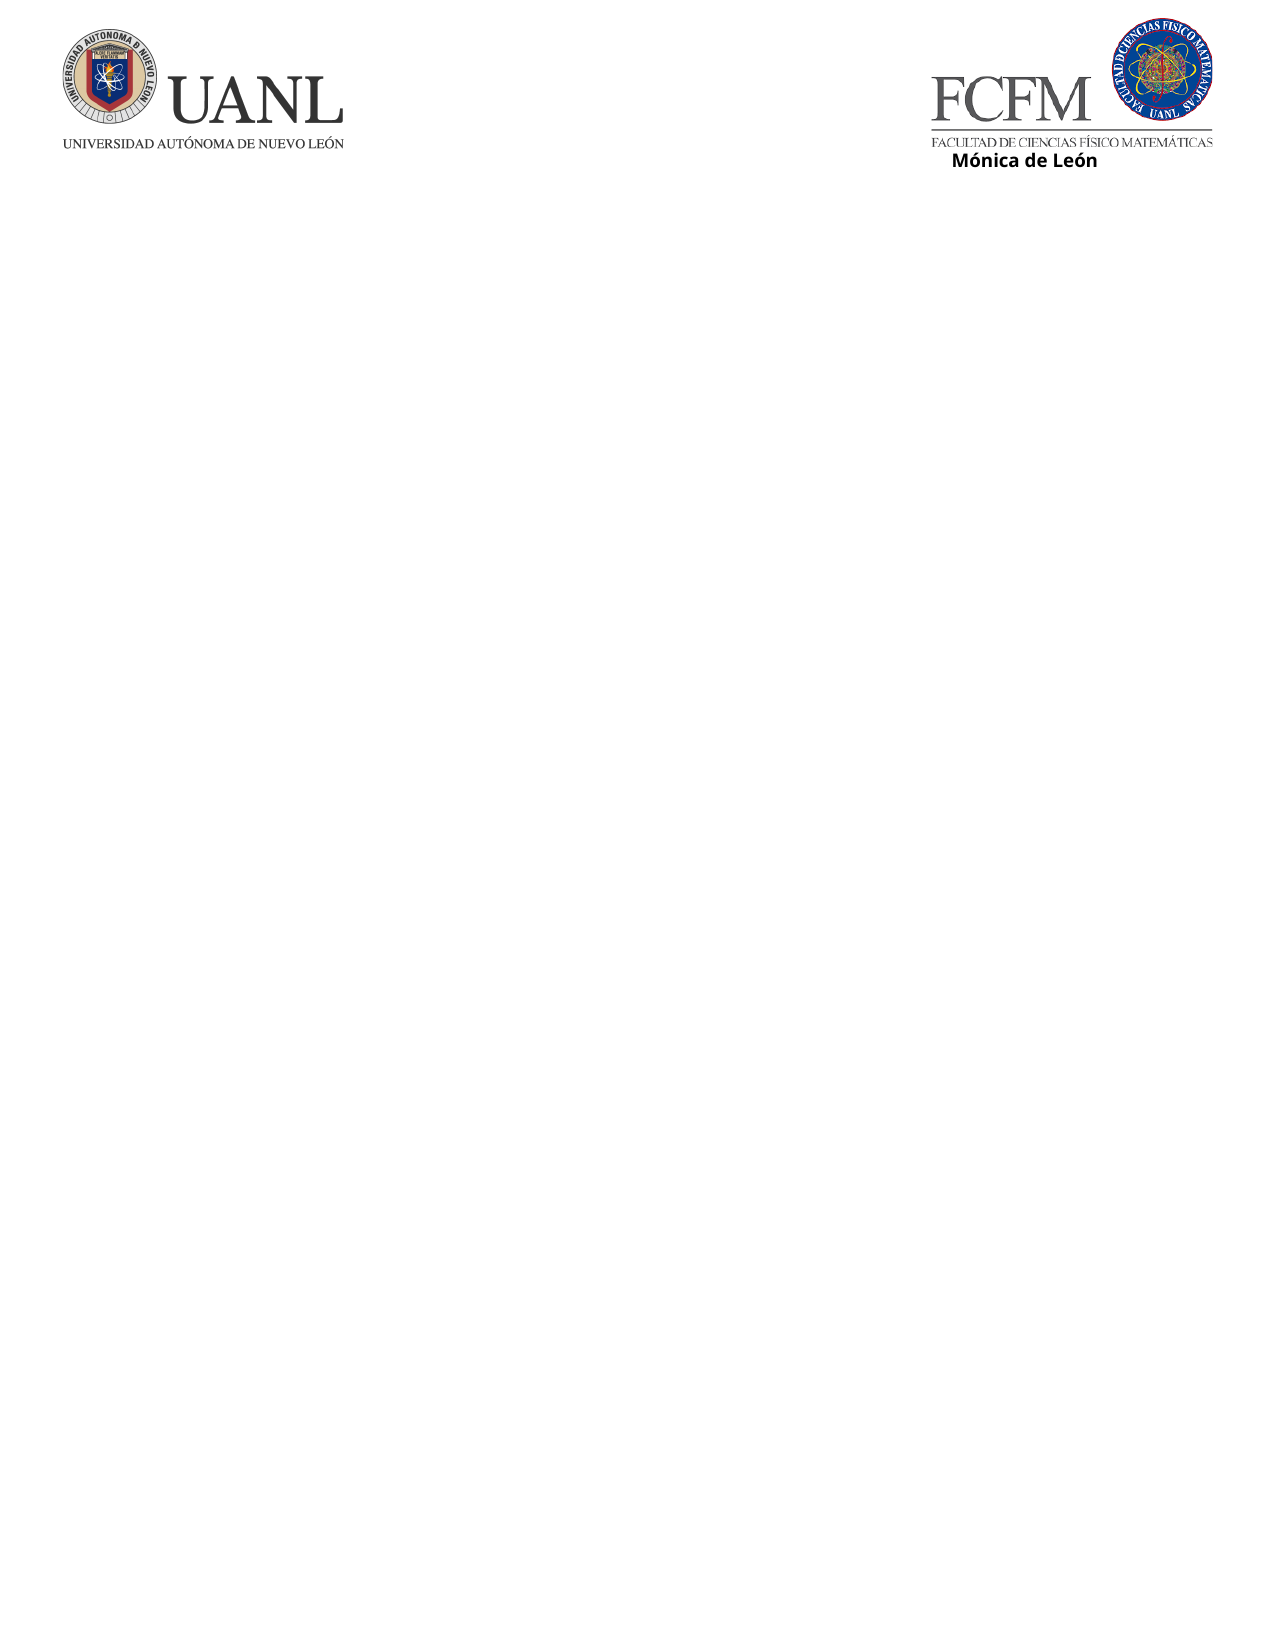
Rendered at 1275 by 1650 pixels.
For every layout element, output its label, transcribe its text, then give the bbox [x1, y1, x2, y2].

picture [931, 18, 1213, 147]
picture [62, 25, 344, 153]
text Mónica de León [177, 148, 1098, 173]
